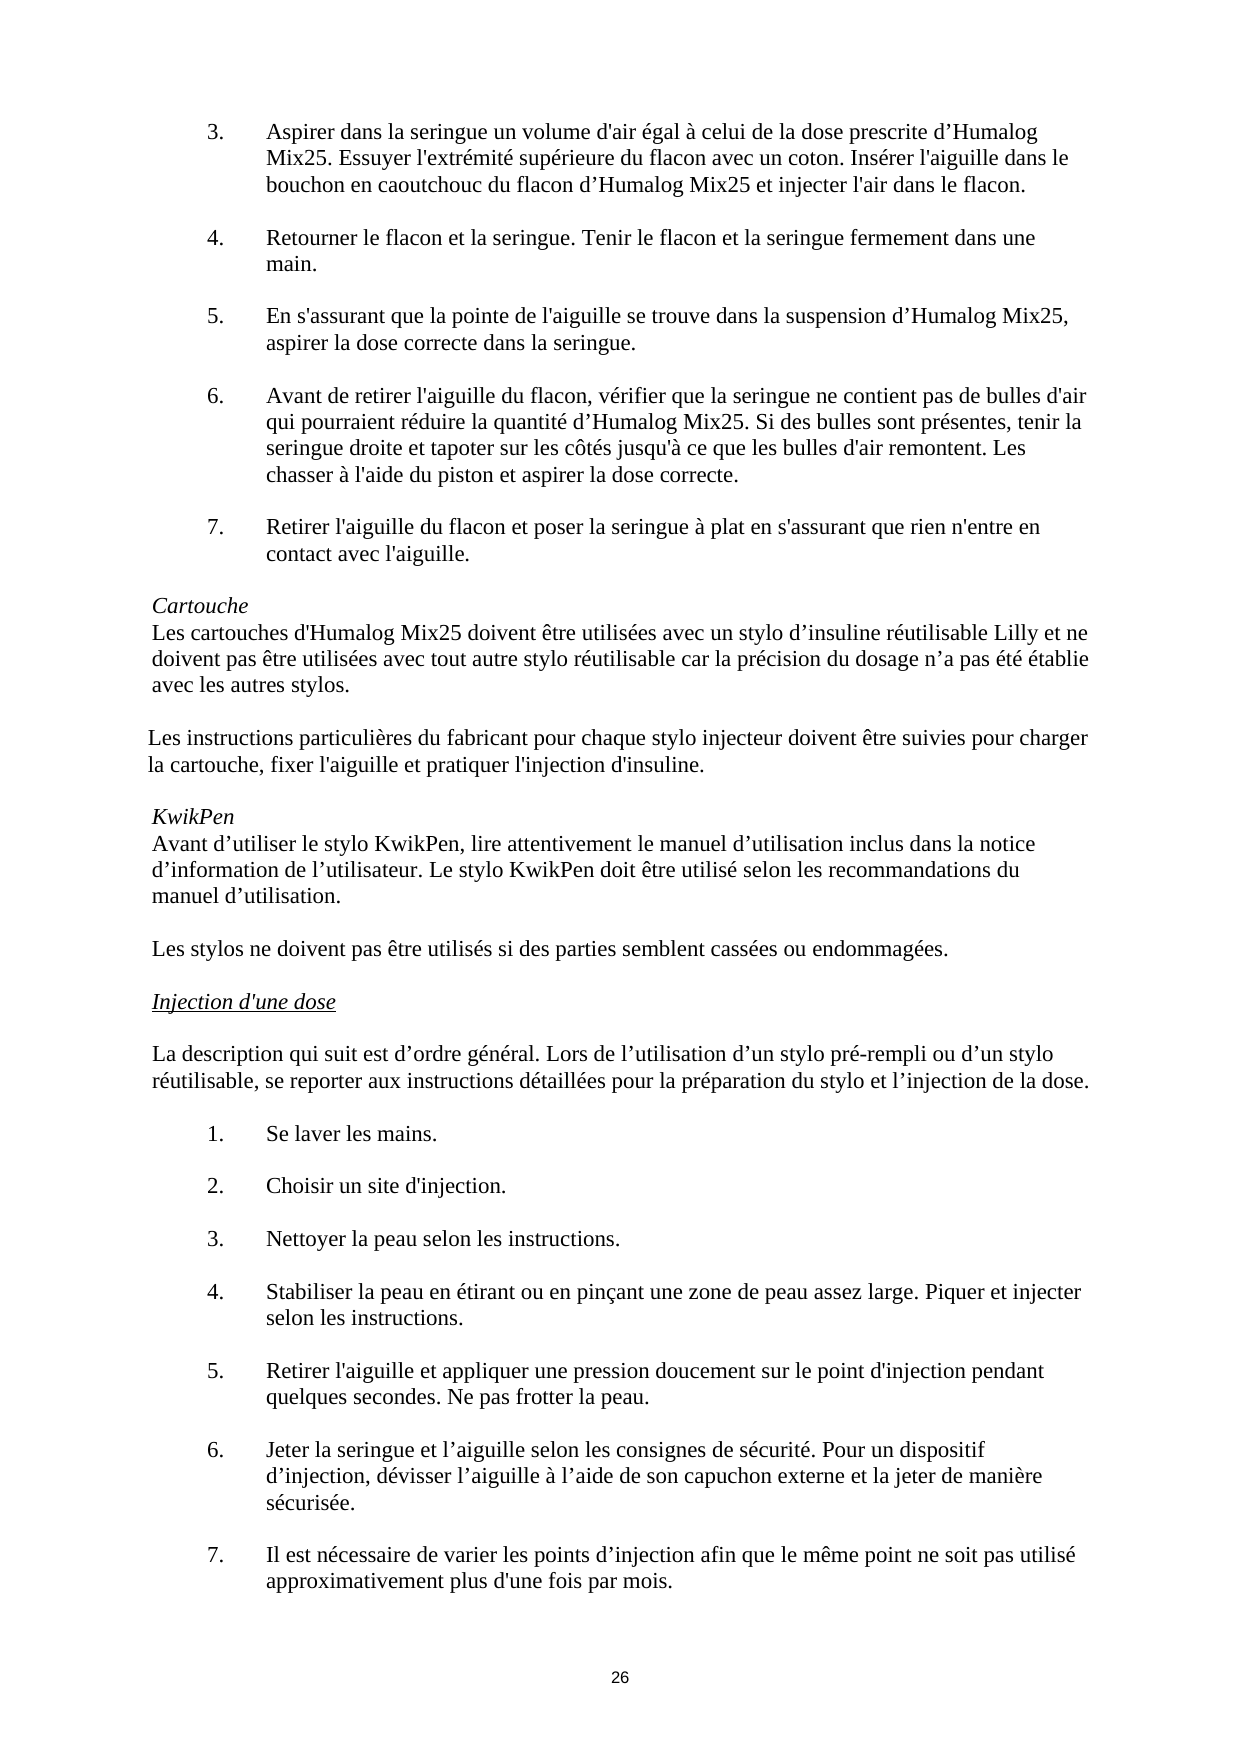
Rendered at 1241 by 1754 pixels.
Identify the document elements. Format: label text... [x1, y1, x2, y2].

text Les stylos ne doivent pas être utilisés si des parties semblent cassées ou endommagées. [152, 935, 1092, 961]
text Injection d'une dose [152, 988, 1092, 1014]
text 7. Retirer l'aiguille du flacon et poser la seringue à plat en s'assurant que rien n'entre en contact avec l'aiguille. [207, 513, 1092, 566]
text 6. Avant de retirer l'aiguille du flacon, vérifier que la seringue ne contient pas de bulles d'air qui pourraient réduire la quantité d’Humalog Mix25. Si des bulles sont présentes, tenir la seringue droite et tapoter sur les côtés jusqu'à ce que les bulles d'air remontent. Les chasser à l'aide du piston et aspirer la dose correcte. [207, 382, 1092, 487]
text Les instructions particulières du fabricant pour chaque stylo injecteur doivent être suivies pour charger la cartouche, fixer l'aiguille et pratiquer l'injection d'insuline. [148, 724, 1092, 777]
text 3. Aspirer dans la seringue un volume d'air égal à celui de la dose prescrite d’Humalog Mix25. Essuyer l'extrémité supérieure du flacon avec un coton. Insérer l'aiguille dans le bouchon en caoutchouc du flacon d’Humalog Mix25 et injecter l'air dans le flacon. [207, 118, 1092, 197]
text 6. Jeter la seringue et l’aiguille selon les consignes de sécurité. Pour un dispositif d’injection, dévisser l’aiguille à l’aide de son capuchon externe et la jeter de manière sécurisée. [207, 1436, 1092, 1515]
text 5. En s'assurant que la pointe de l'aiguille se trouve dans la suspension d’Humalog Mix25, aspirer la dose correcte dans la seringue. [207, 303, 1092, 355]
text 1. Se laver les mains. [207, 1119, 1092, 1146]
text 3. Nettoyer la peau selon les instructions. [207, 1225, 1092, 1251]
text Avant d’utiliser le stylo KwikPen, lire attentivement le manuel d’utilisation inclus dans la notice d’information de l’utilisateur. Le stylo KwikPen doit être utilisé selon les recommandations du manuel d’utilisation. [152, 830, 1092, 909]
text KwikPen [152, 803, 1092, 830]
text 4. Retourner le flacon et la seringue. Tenir le flacon et la seringue fermement dans une main. [207, 223, 1092, 276]
text 2. Choisir un site d'injection. [207, 1172, 1092, 1199]
text Cartouche [152, 592, 1092, 619]
text 4. Stabiliser la peau en étirant ou en pinçant une zone de peau assez large. Piquer et injecter selon les instructions. [207, 1278, 1092, 1330]
text 7. Il est nécessaire de varier les points d’injection afin que le même point ne soit pas utilisé approximativement plus d'une fois par mois. [207, 1541, 1092, 1594]
text Les cartouches d'Humalog Mix25 doivent être utilisées avec un stylo d’insuline réutilisable Lilly et ne doivent pas être utilisées avec tout autre stylo réutilisable car la précision du dosage n’a pas été établie avec les autres stylos. [152, 619, 1092, 698]
text La description qui suit est d’ordre général. Lors de l’utilisation d’un stylo pré-rempli ou d’un stylo réutilisable, se reporter aux instructions détaillées pour la préparation du stylo et l’injection de la dose. [152, 1041, 1092, 1093]
text 5. Retirer l'aiguille et appliquer une pression doucement sur le point d'injection pendant quelques secondes. Ne pas frotter la peau. [207, 1357, 1092, 1409]
